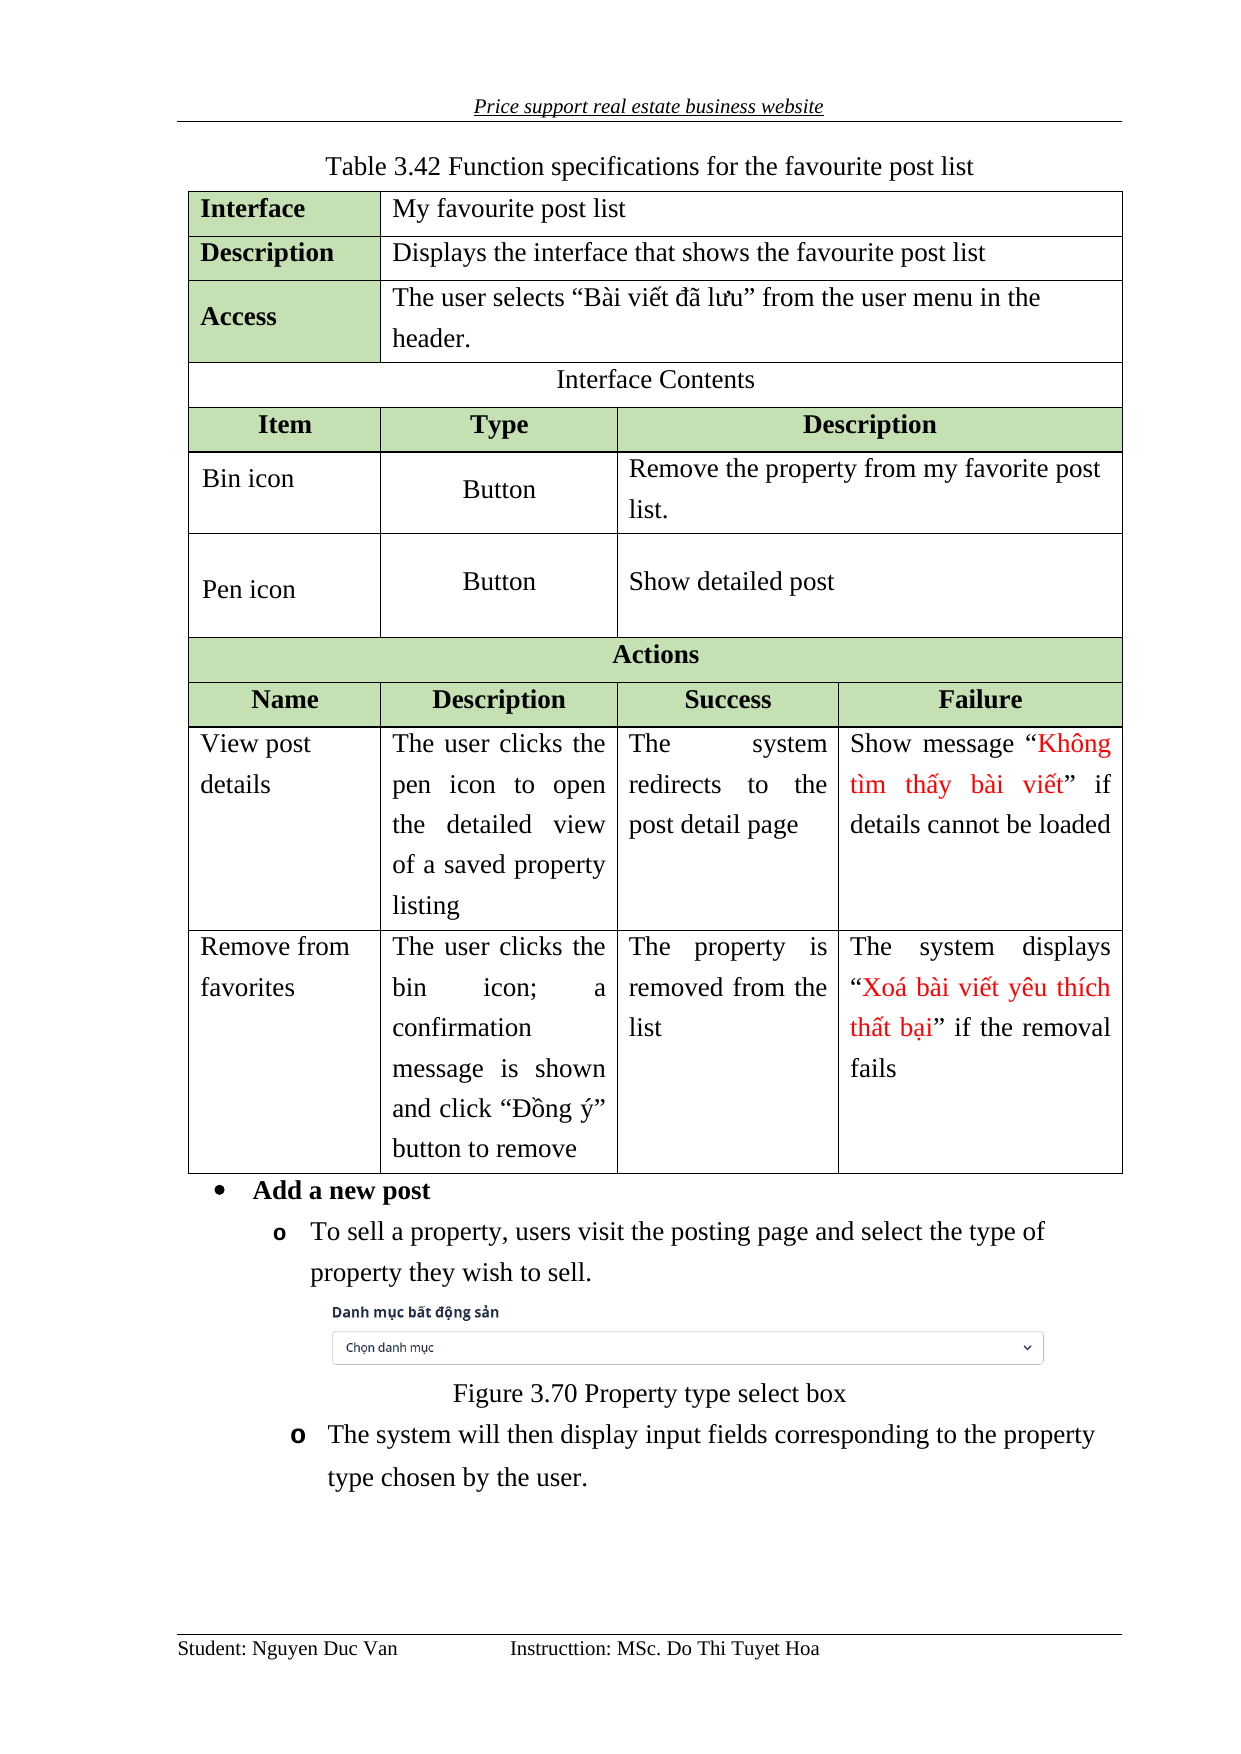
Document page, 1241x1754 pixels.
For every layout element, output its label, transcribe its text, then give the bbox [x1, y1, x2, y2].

picture [318, 1296, 1057, 1378]
table_cell The system redirects to the post detail page [618, 728, 838, 929]
table_cell Show detailed post [618, 534, 1122, 637]
list To sell a property, users visit the posting page and select the type of property they wish to sell. [273, 1215, 1122, 1287]
table_cell Success [618, 683, 838, 726]
table_header My favourite post list [381, 192, 1122, 236]
table_cell Name [189, 683, 380, 726]
table_cell [189, 534, 380, 637]
table_cell The user clicks the pen icon to open the detailed view of a saved property listing [381, 728, 617, 929]
list The system will then display input fields corresponding to the property type chosen by the user. [290, 1418, 1122, 1492]
table_cell View post details [189, 728, 380, 929]
table_cell Item [189, 408, 380, 451]
table_cell The system displays “Xoá bài viết yêu thích thất bại” if the removal fails [839, 931, 1122, 1173]
table_cell Show message “Không tìm thấy bài viết” if details cannot be loaded [839, 728, 1122, 929]
table_cell Button [381, 534, 617, 637]
table_cell The property is removed from the list [618, 931, 838, 1173]
table_cell Description [618, 408, 1122, 451]
table_cell Actions [189, 638, 1122, 682]
table_cell Remove from favorites [189, 931, 380, 1173]
table_cell The user selects “Bài viết đã lưu” from the user menu in the header. [381, 281, 1122, 362]
table_cell Remove the property from my favorite post list. [618, 453, 1122, 533]
table_header Interface [189, 192, 380, 236]
table_cell Button [381, 453, 617, 533]
table_cell Failure [839, 683, 1122, 726]
table_cell Displays the interface that shows the favourite post list [381, 237, 1122, 280]
table_cell [189, 453, 380, 533]
table_cell Type [381, 408, 617, 451]
table_cell The user clicks the bin icon; a confirmation message is shown and click “Đồng ý” button to remove [381, 931, 617, 1173]
list Add a new post [215, 1174, 1122, 1205]
table_cell Description [381, 683, 617, 726]
table_cell Description [189, 237, 380, 280]
table_cell Access [189, 281, 380, 362]
table_cell Interface Contents [189, 363, 1122, 407]
